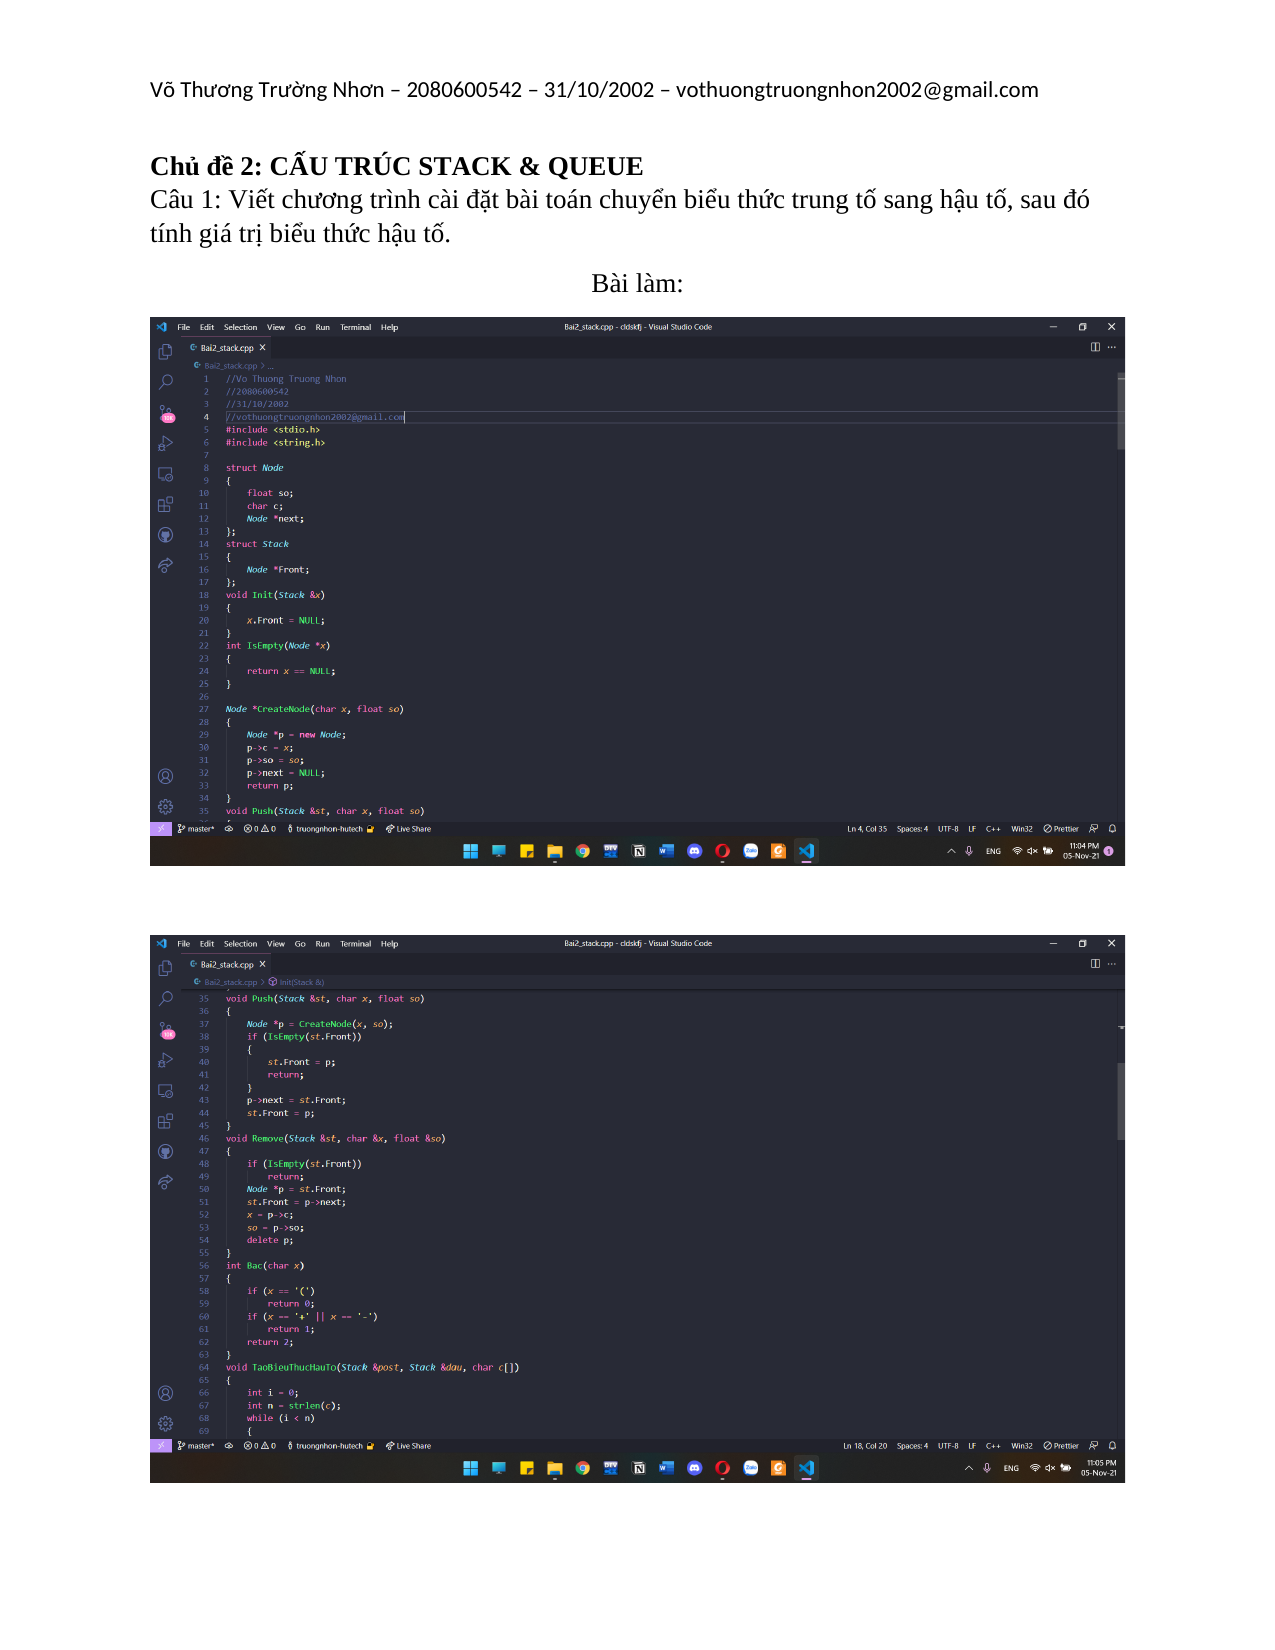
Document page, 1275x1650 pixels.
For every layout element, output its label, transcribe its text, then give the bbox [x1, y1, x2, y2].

picture [150, 935, 1125, 1483]
text Chủ đề 2: CẤU TRÚC STACK & QUEUE Câu 1: Viết chương trình cài đặt bài toán chuyển biểu thức trung tố sang hậu tố, sau đó tính giá trị biểu thức hậu tố. [150, 150, 1125, 248]
text Bài làm: [150, 267, 1125, 298]
picture [150, 317, 1125, 866]
